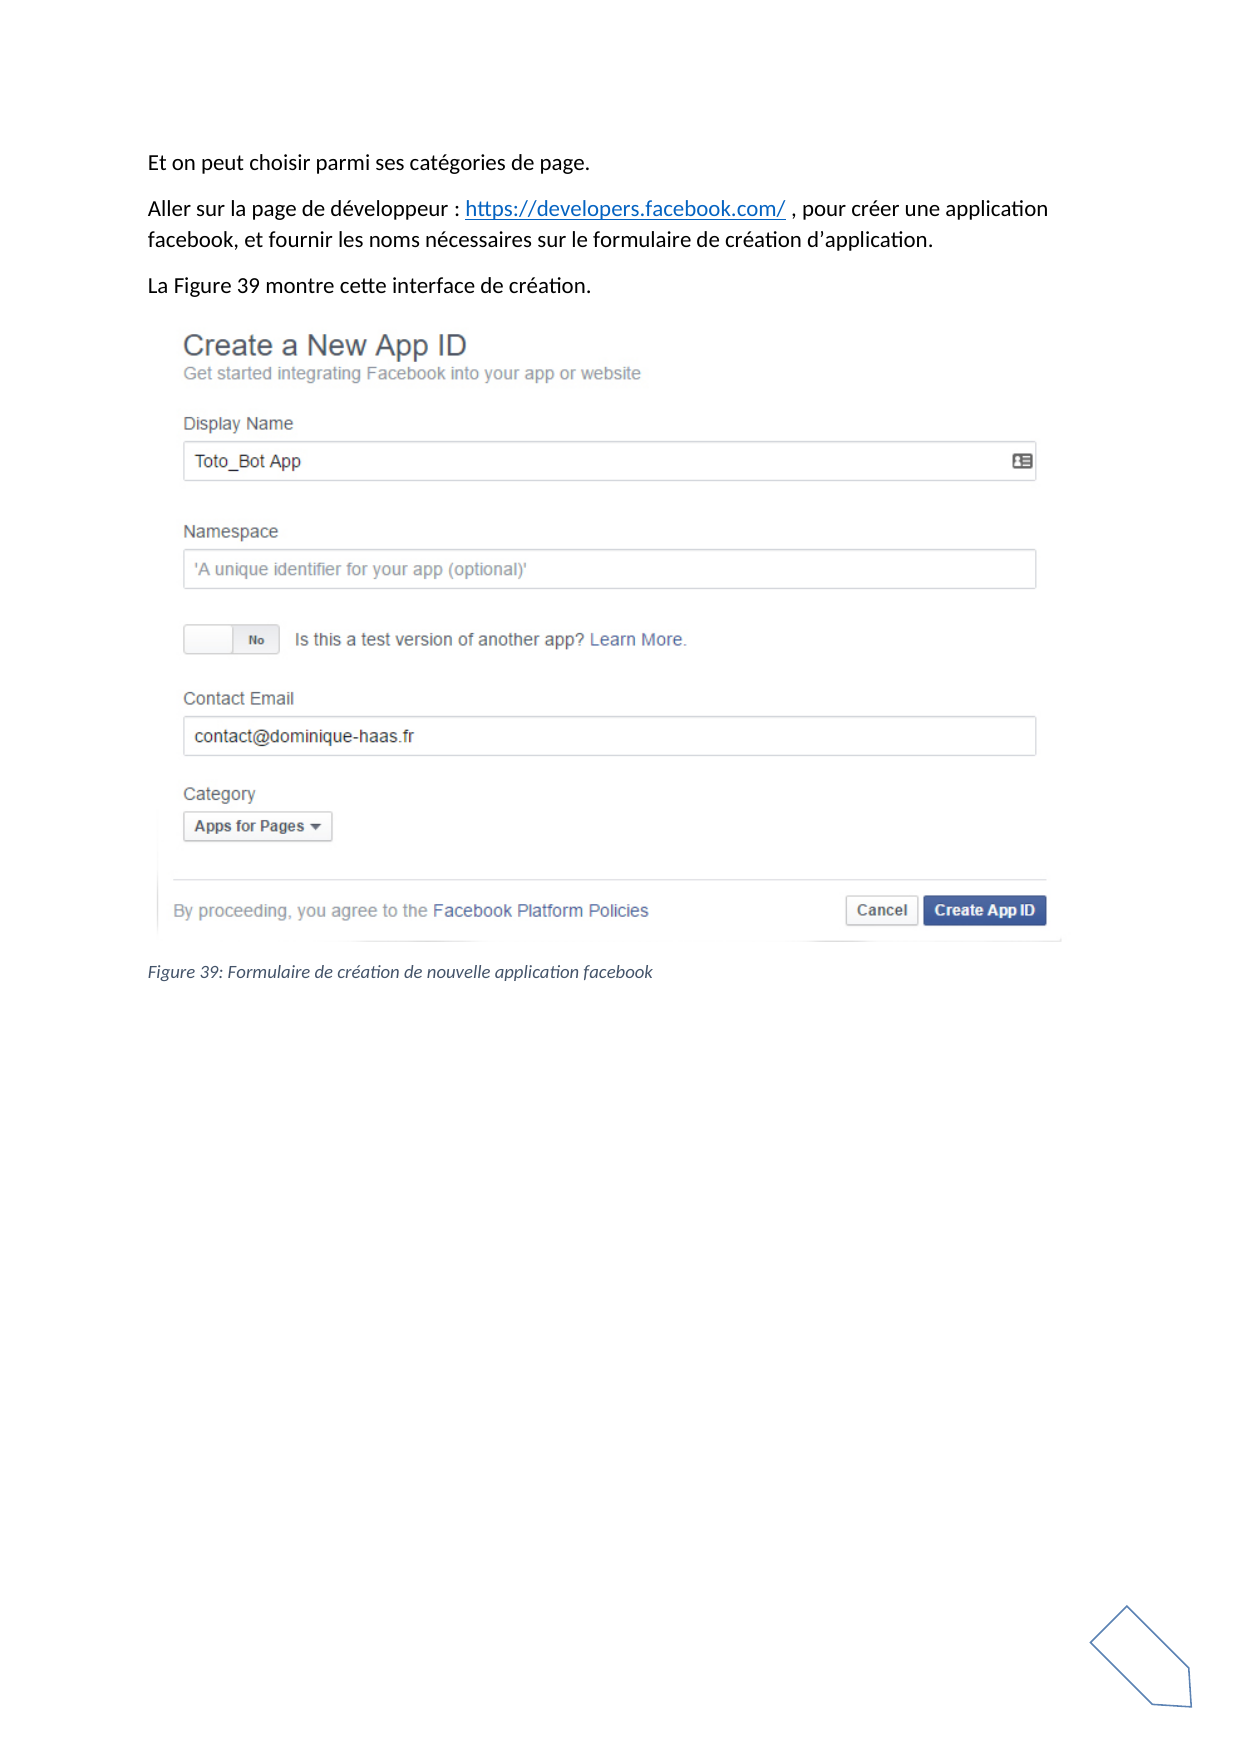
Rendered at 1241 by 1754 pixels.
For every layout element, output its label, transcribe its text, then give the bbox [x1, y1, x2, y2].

picture [147, 318, 1093, 942]
text La Figure 39 montre cette interface de création. [148, 272, 1093, 299]
text Et on peut choisir parmi ses catégories de page. [148, 148, 1093, 176]
text Aller sur la page de développeur : https://developers.facebook.com/ , pour créer une application facebook, et fournir les noms nécessaires sur le formulaire de création d’application. [148, 194, 1093, 253]
text Figure 39: Formulaire de création de nouvelle application facebook [148, 960, 1093, 983]
